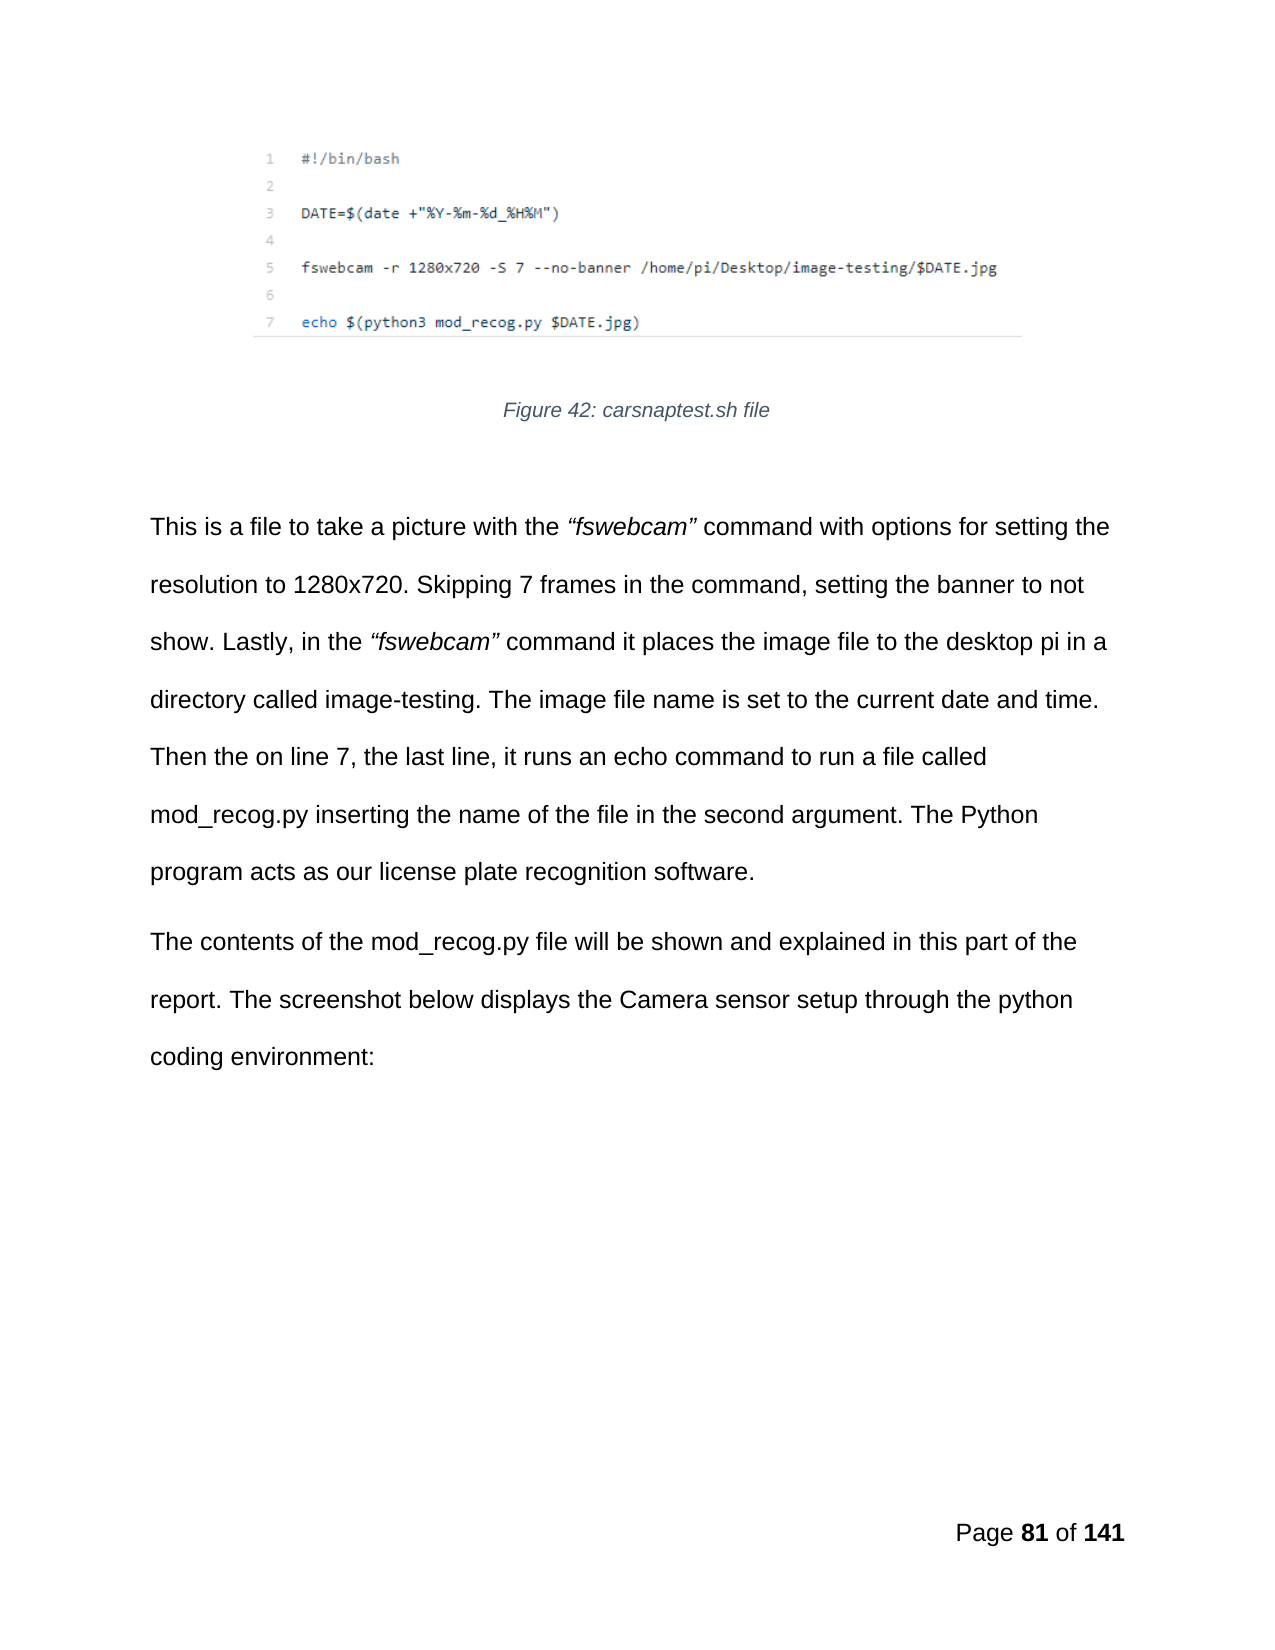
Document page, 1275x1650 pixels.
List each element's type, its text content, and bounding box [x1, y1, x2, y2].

text The contents of the mod_recog.py file will be shown and explained in this part of the report. The screenshot below displays the Camera sensor setup through the python coding environment: [150, 927, 1125, 1071]
picture [253, 150, 1022, 357]
text This is a file to take a picture with the “fswebcam” command with options for setting the resolution to 1280x720. Skipping 7 frames in the command, setting the banner to not show. Lastly, in the “fswebcam” command it places the image file to the desktop pi in a directory called image-testing. The image file name is set to the current date and time. Then the on line 7, the last line, it runs an echo command to run a file called mod_recog.py inserting the name of the file in the second argument. The Python program acts as our license plate recognition software. [150, 512, 1125, 886]
text Figure 42: carsnaptest.sh file [150, 398, 1125, 422]
